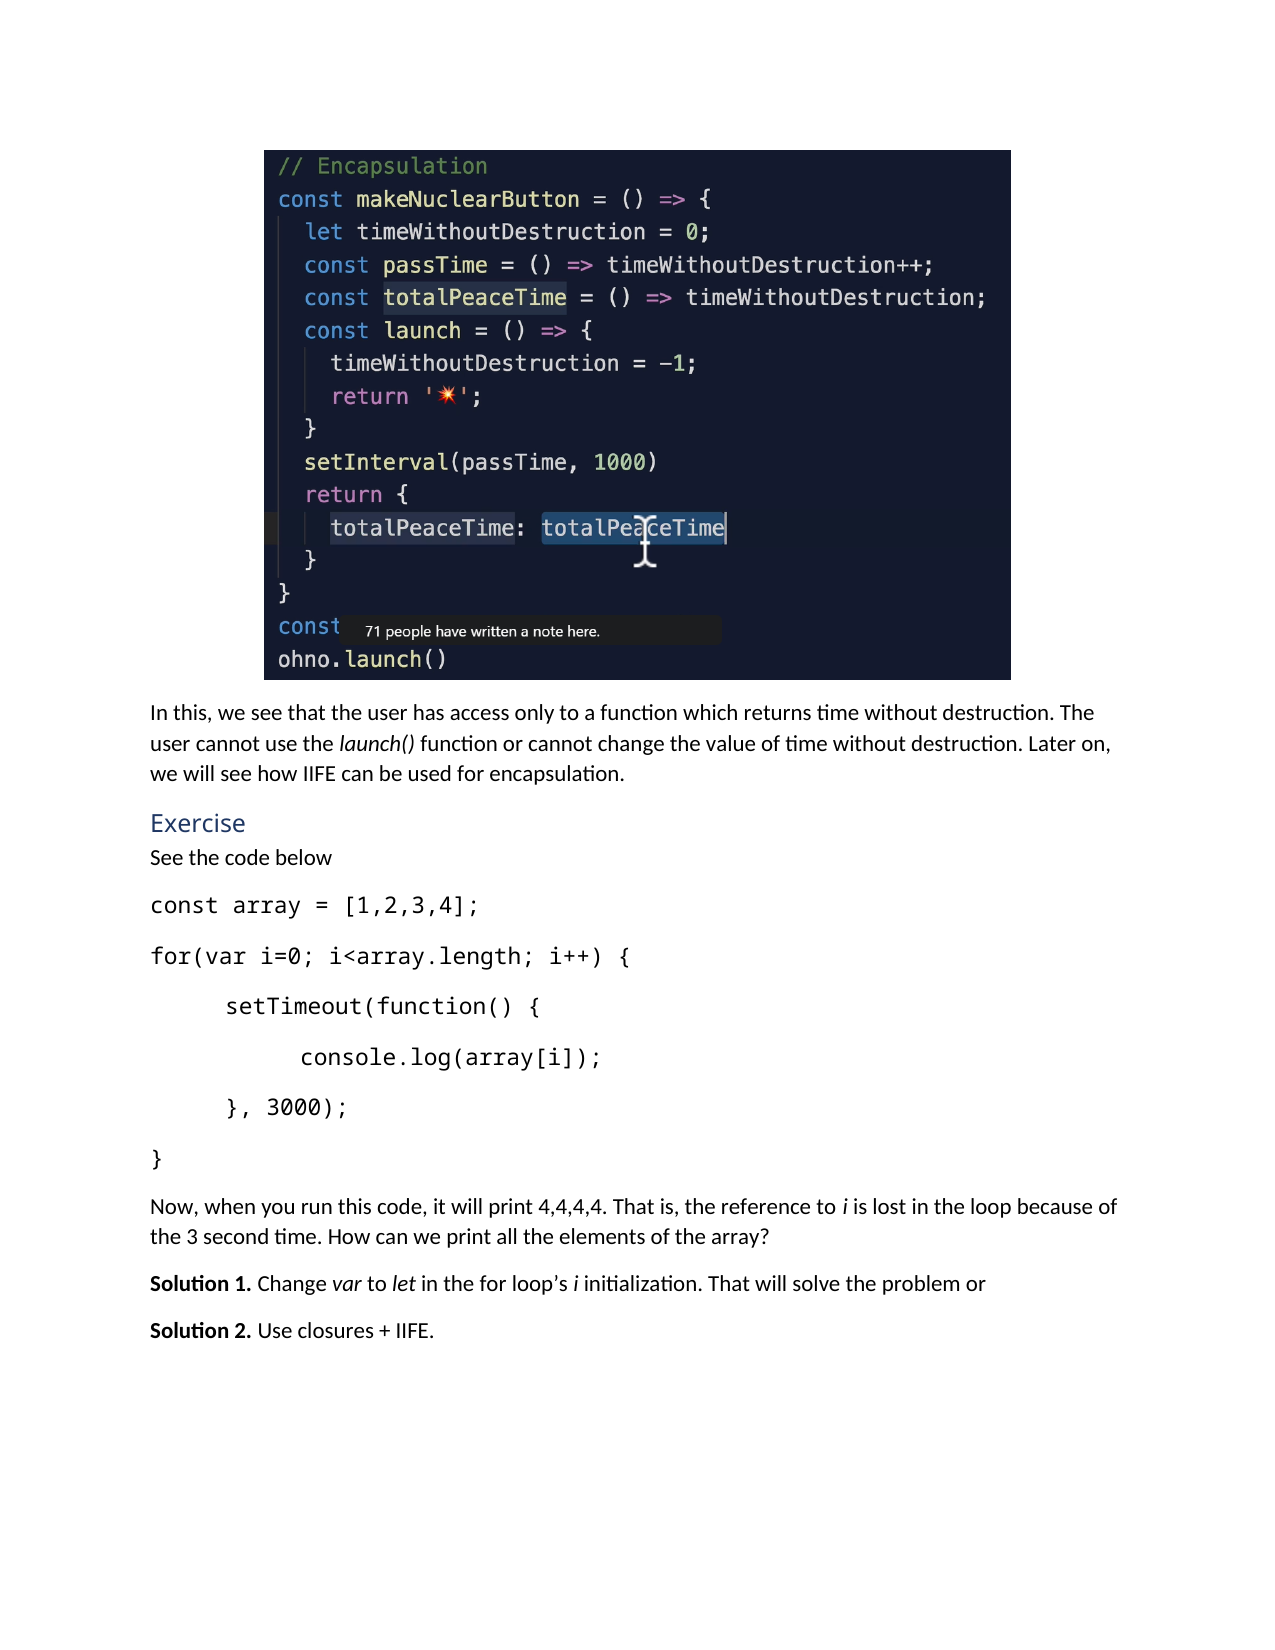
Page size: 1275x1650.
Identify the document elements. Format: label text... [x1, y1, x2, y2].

text See the code below [150, 843, 1125, 871]
text In this, we see that the user has access only to a function which returns time without destruction. The user cannot use the launch() function or cannot change the value of time without destruction. Later on, we will see how IIFE can be used for encapsulation. [150, 698, 1125, 787]
text Solution 2. Use closures + IIFE. [150, 1316, 1125, 1344]
text } [150, 1142, 1125, 1173]
text }, 3000); [150, 1091, 1125, 1122]
text Solution 1. Change var to let in the for loop’s i initialization. That will solve the problem or [150, 1269, 1125, 1297]
picture [264, 150, 1011, 680]
text console.log(array[i]); [150, 1041, 1125, 1072]
text setTimeout(function() { [150, 990, 1125, 1022]
text Now, when you run this code, it will print 4,4,4,4. That is, the reference to i is lost in the loop because of the 3 second time. How can we print all the elements of the array? [150, 1192, 1125, 1250]
text const array = [1,2,3,4]; [150, 889, 1125, 921]
text for(var i=0; i<array.length; i++) { [150, 940, 1125, 971]
subtitle Exercise [150, 806, 1125, 840]
